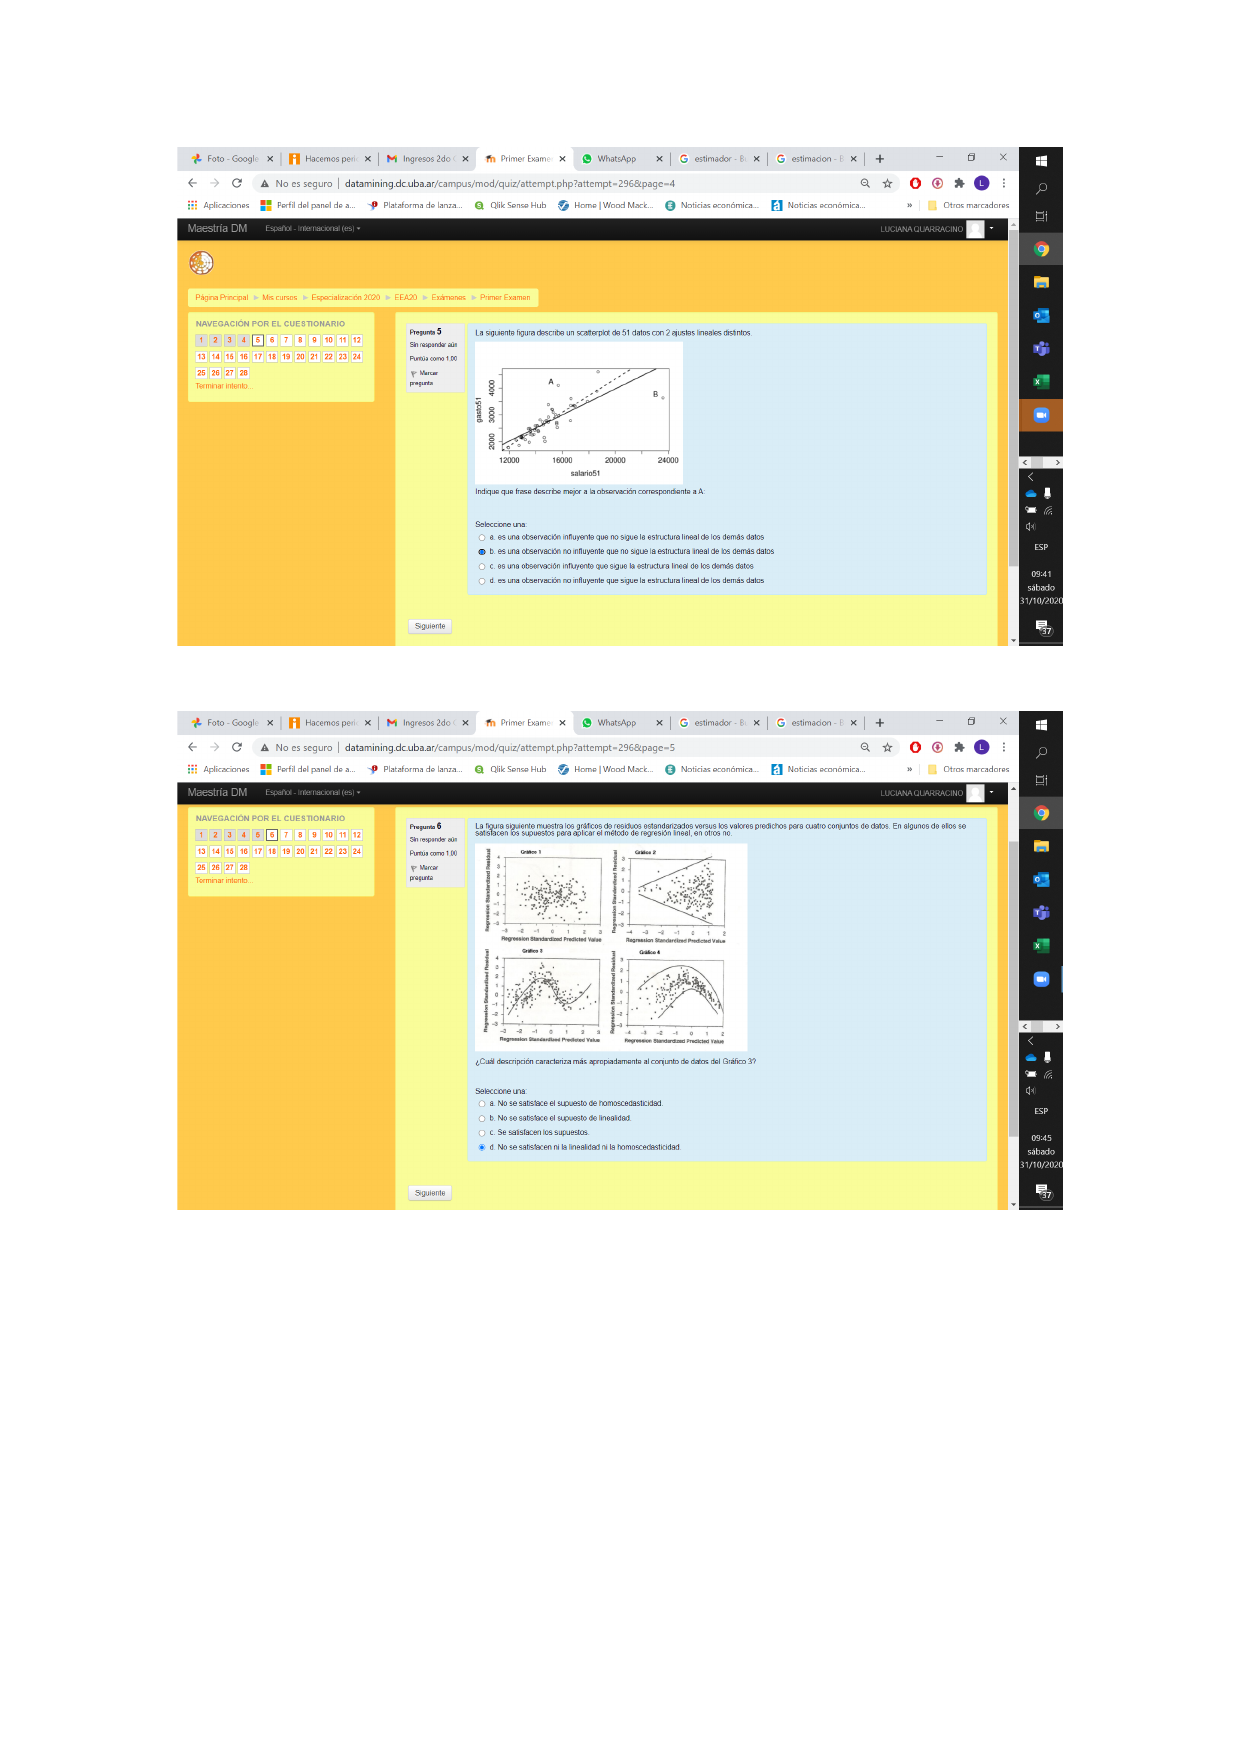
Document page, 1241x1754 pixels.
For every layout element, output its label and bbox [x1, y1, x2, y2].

picture [177, 711, 1063, 1210]
picture [177, 147, 1063, 646]
